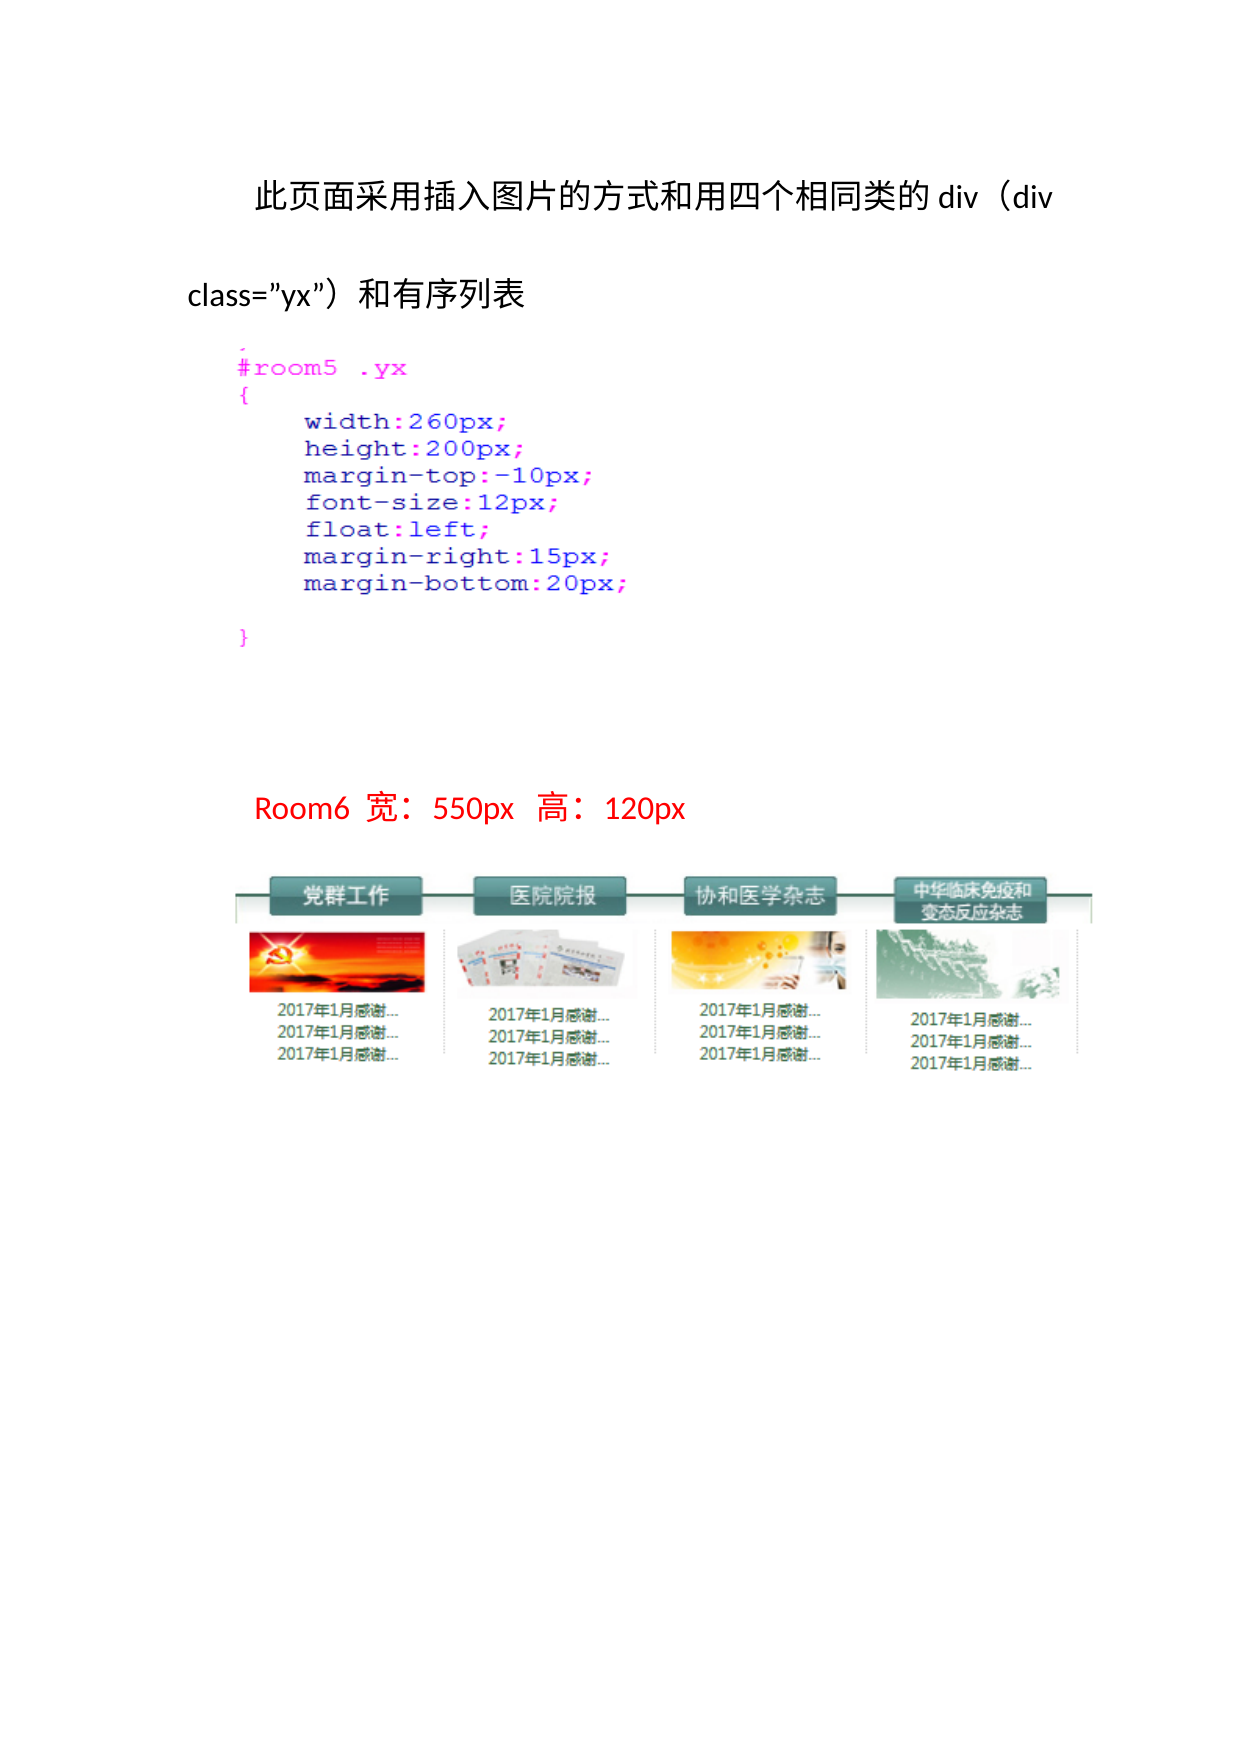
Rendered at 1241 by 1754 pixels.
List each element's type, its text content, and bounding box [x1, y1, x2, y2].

picture [231, 348, 665, 651]
text Room6 宽：550px 高：120px [187, 772, 1053, 837]
text 此页面采用插入图片的方式和用四个相同类的div（div class=”yx”）和有序列表 [187, 162, 1053, 324]
picture [231, 861, 1094, 1085]
